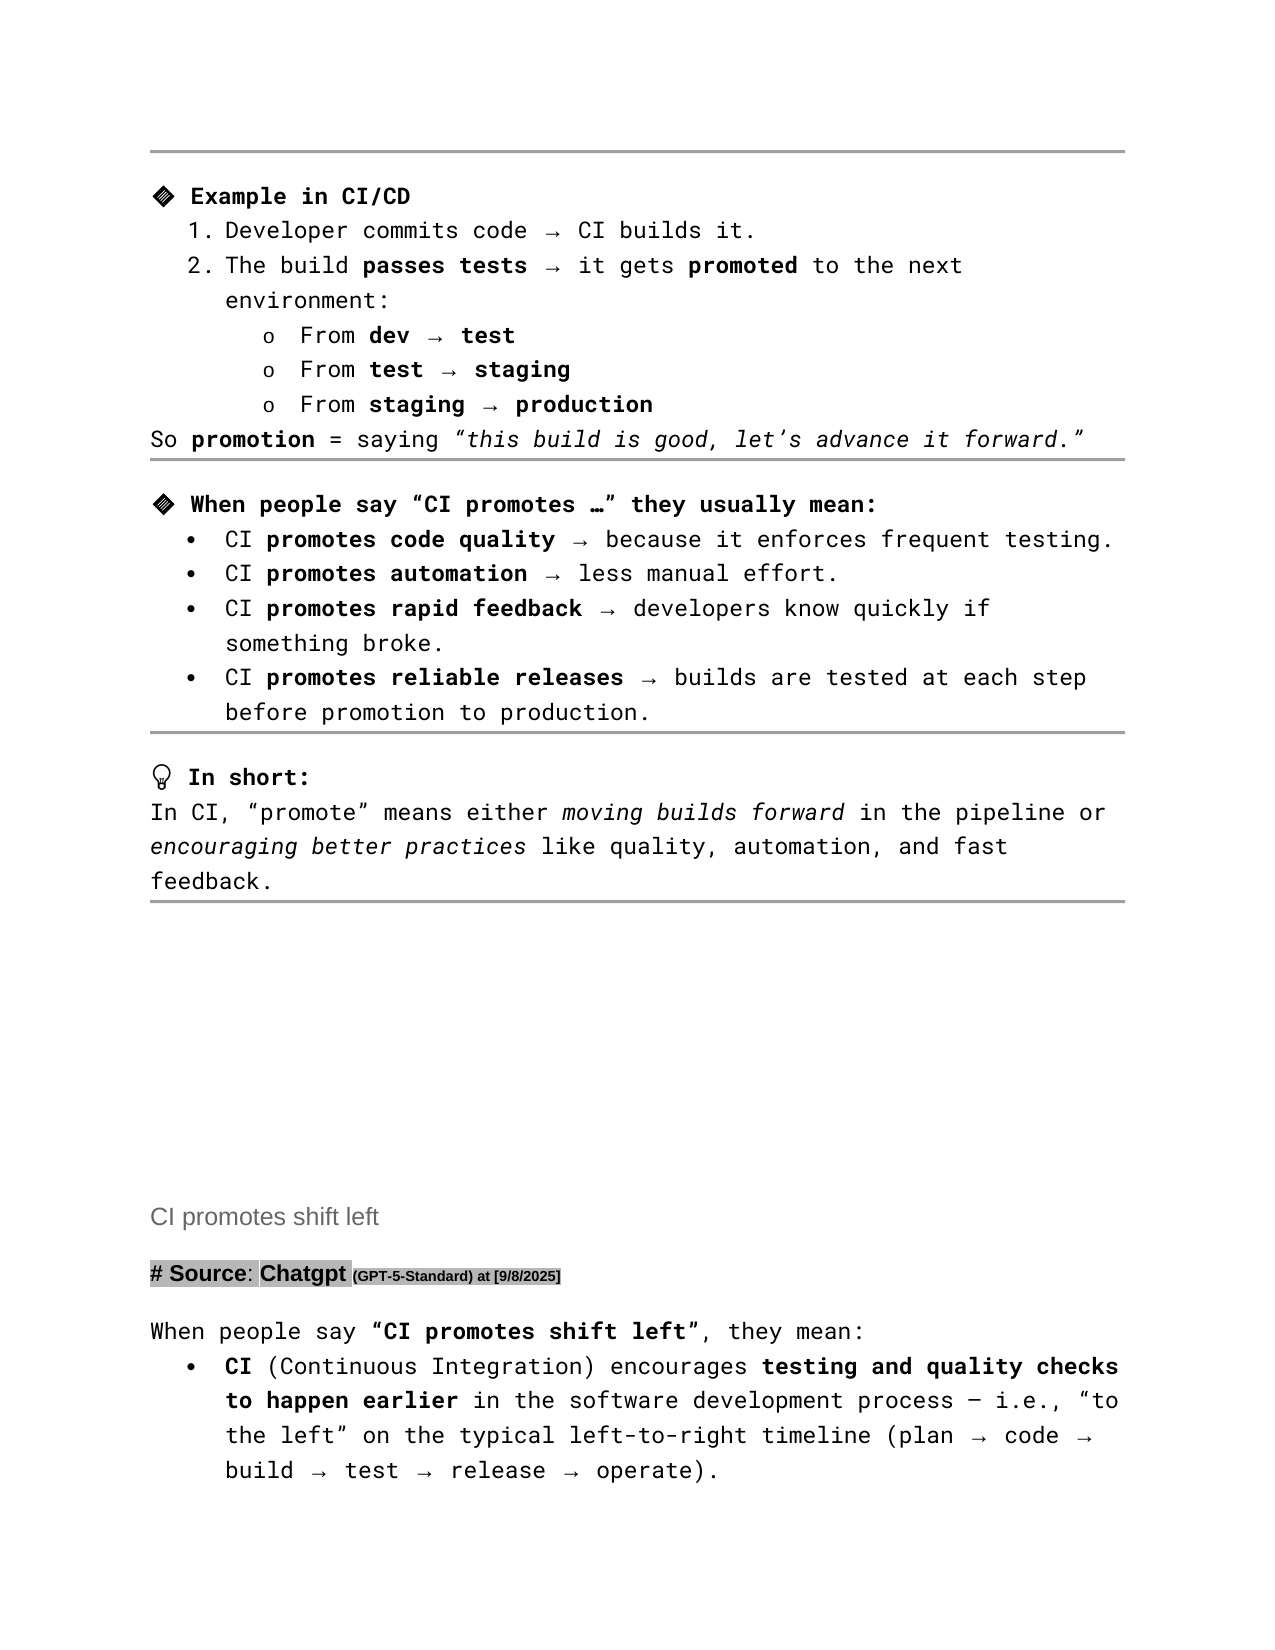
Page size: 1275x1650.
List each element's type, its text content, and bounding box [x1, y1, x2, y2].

text So promotion = saying “this build is good, let’s advance it forward.” [150, 423, 1125, 453]
list CI (Continuous Integration) encourages testing and quality checks to happen earlier in the software development process — i.e., “to the left” on the typical left-to-right timeline (plan → code → build → test → release → operate). [187, 1350, 1125, 1484]
text 🔹 When people say “CI promotes …” they usually mean: [150, 488, 1125, 518]
list From test → staging [262, 354, 1125, 384]
text 💡 In short: [150, 761, 1125, 791]
text # Source: Chatgpt (GPT-5-Standard) at [9/8/2025] [352, 1260, 1125, 1287]
text In CI, “promote” means either moving builds forward in the pipeline or encouraging better practices like quality, automation, and fast feedback. [150, 796, 1125, 896]
text 🔹 Example in CI/CD [150, 180, 1125, 210]
list From staging → production [262, 388, 1125, 419]
list CI promotes automation → less manual effort. [187, 558, 1125, 588]
list Developer commits code → CI builds it. [187, 215, 1125, 245]
list CI promotes reliable releases → builds are tested at each step before promotion to production. [187, 662, 1125, 727]
list CI promotes rapid feedback → developers know quickly if something broke. [187, 592, 1125, 657]
text When people say “CI promotes shift left”, they mean: [150, 1315, 1125, 1346]
list CI promotes code quality → because it enforces frequent testing. [187, 523, 1125, 553]
list From dev → test [262, 319, 1125, 349]
subtitle CI promotes shift left [150, 1202, 1125, 1231]
list The build passes tests → it gets promoted to the next environment: [187, 249, 1125, 314]
